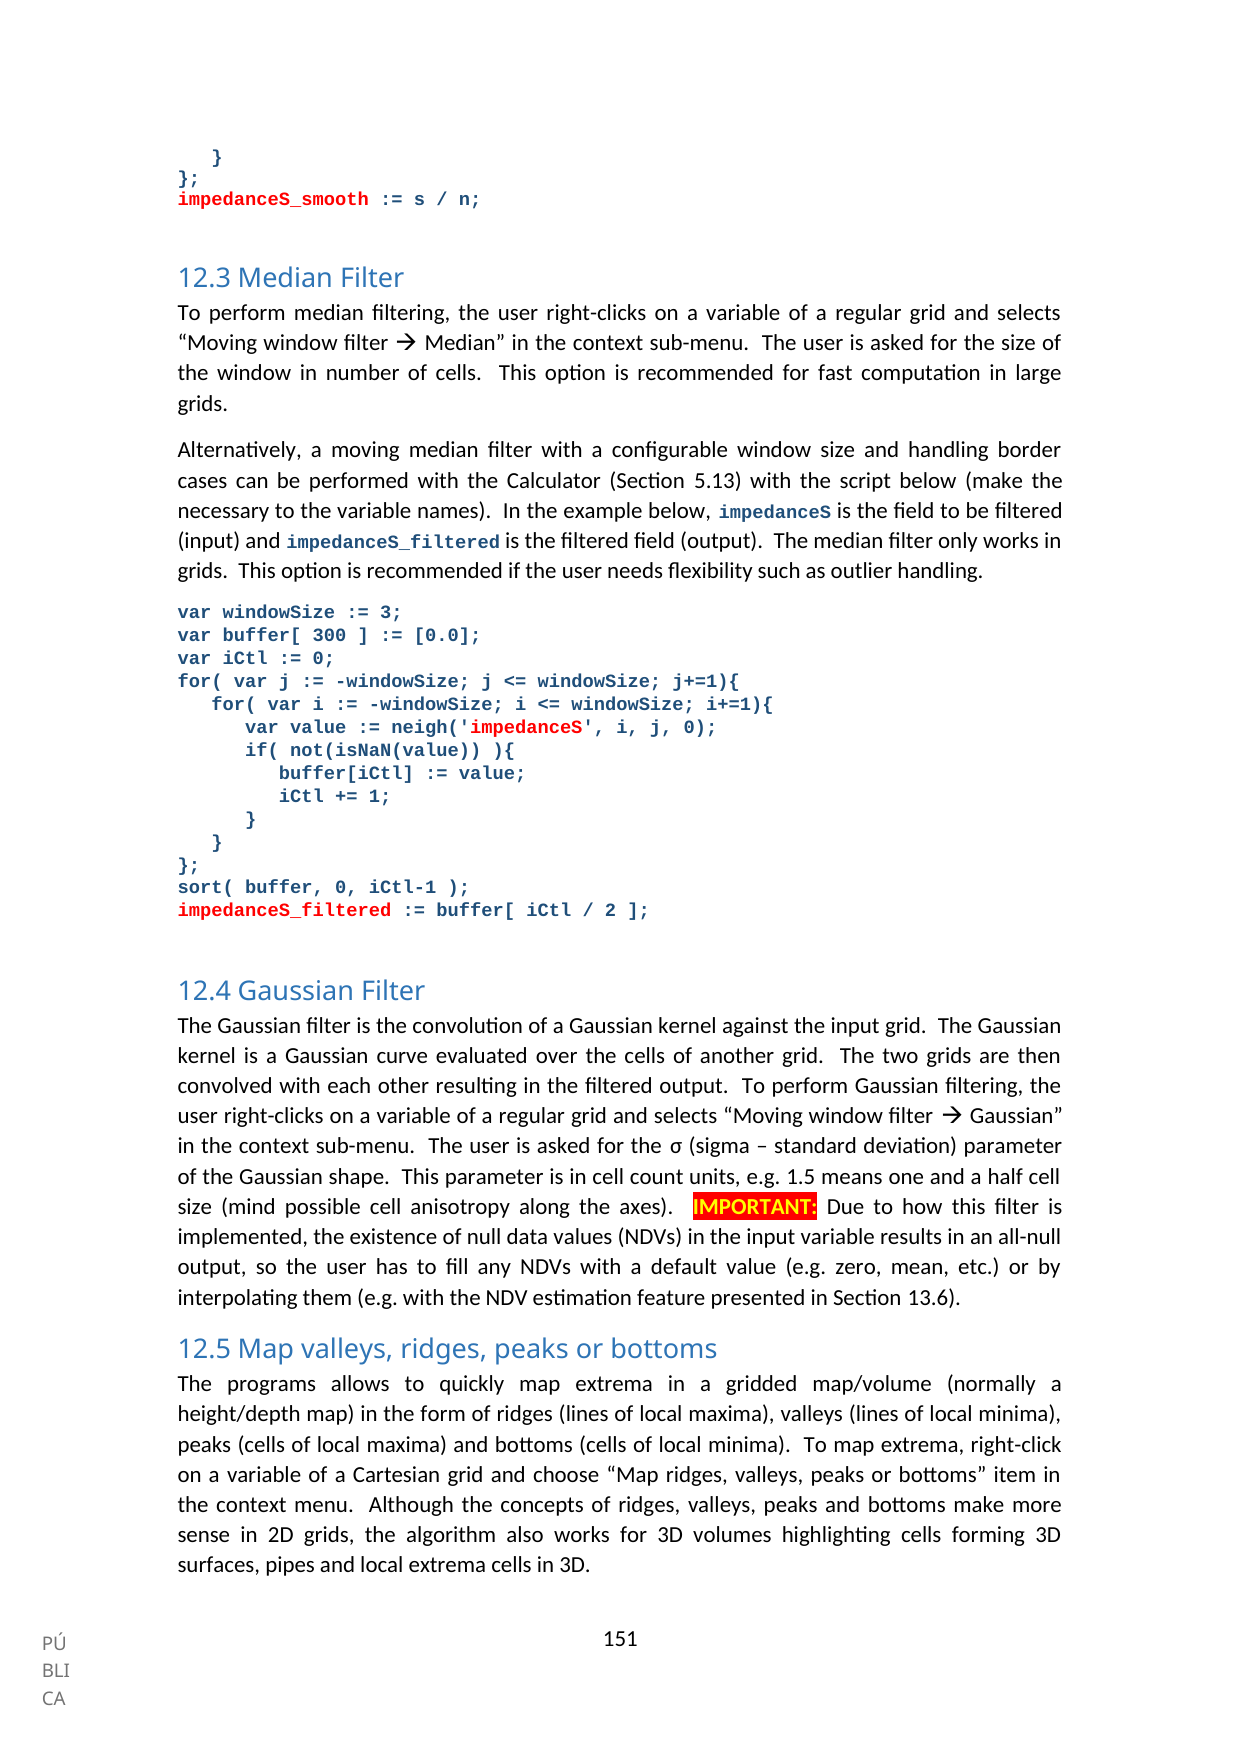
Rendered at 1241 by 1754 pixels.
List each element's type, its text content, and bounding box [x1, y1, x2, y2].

text impedanceS_filtered := buffer[ iCtl / 2 ]; [177, 901, 1063, 922]
text Alternatively, a moving median filter with a configurable window size and handling border cases can be performed with the Calculator (Section 5.13) with the script below (make the necessary to the variable names). In the example below, impedanceS is the field to be filtered (input) and impedanceS_filtered is the filtered field (output). The median filter only works in grids. This option is recommended if the user needs flexibility such as outlier handling. [177, 436, 1063, 584]
text The Gaussian filter is the convolution of a Gaussian kernel against the input grid. The Gaussian kernel is a Gaussian curve evaluated over the cells of another grid. The two grids are then convolved with each other resulting in the filtered output. To perform Gaussian filtering, the user right-clicks on a variable of a regular grid and selects “Moving window filter Gaussian” in the context sub-menu. The user is asked for the σ (sigma – standard deviation) parameter of the Gaussian shape. This parameter is in cell count units, e.g. 1.5 means one and a half cell size (mind possible cell anisotropy along the axes). IMPORTANT: Due to how this filter is implemented, the existence of null data values (NDVs) in the input variable results in an all-null output, so the user has to fill any NDVs with a default value (e.g. zero, mean, etc.) or by interpolating them (e.g. with the NDV estimation feature presented in Section 13.6). [177, 1011, 1063, 1311]
text for( var i := -windowSize; i <= windowSize; i+=1){ [177, 695, 1063, 716]
text impedanceS_smooth := s / n; [177, 190, 1063, 211]
text for( var j := -windowSize; j <= windowSize; j+=1){ [177, 672, 1063, 693]
subtitle Gaussian Filter [177, 971, 1063, 1008]
subtitle Median Filter [177, 258, 1063, 295]
text } [177, 148, 1063, 169]
text var buffer[ 300 ] := [0.0]; [177, 626, 1063, 647]
text } [177, 809, 1063, 831]
text buffer[iCtl] := value; [177, 764, 1063, 785]
text } [177, 832, 1063, 854]
text To perform median filtering, the user right-clicks on a variable of a regular grid and selects “Moving window filter Median” in the context sub-menu. The user is asked for the size of the window in number of cells. This option is recommended for fast computation in large grids. [177, 298, 1063, 417]
text iCtl += 1; [177, 787, 1063, 808]
text }; [177, 855, 1063, 877]
text sort( buffer, 0, iCtl-1 ); [177, 878, 1063, 899]
text }; [177, 169, 1063, 190]
text The programs allows to quickly map extrema in a gridded map/volume (normally a height/depth map) in the form of ridges (lines of local maxima), valleys (lines of local minima), peaks (cells of local maxima) and bottoms (cells of local minima). To map extrema, right-click on a variable of a Cartesian grid and choose “Map ridges, valleys, peaks or bottoms” item in the context menu. Although the concepts of ridges, valleys, peaks and bottoms make more sense in 2D grids, the algorithm also works for 3D volumes highlighting cells forming 3D surfaces, pipes and local extrema cells in 3D. [177, 1369, 1063, 1578]
subtitle Map valleys, ridges, peaks or bottoms [177, 1329, 1063, 1366]
text if( not(isNaN(value)) ){ [177, 741, 1063, 762]
text var iCtl := 0; [177, 649, 1063, 670]
text var windowSize := 3; [177, 603, 1063, 624]
text var value := neigh('impedanceS', i, j, 0); [177, 718, 1063, 739]
